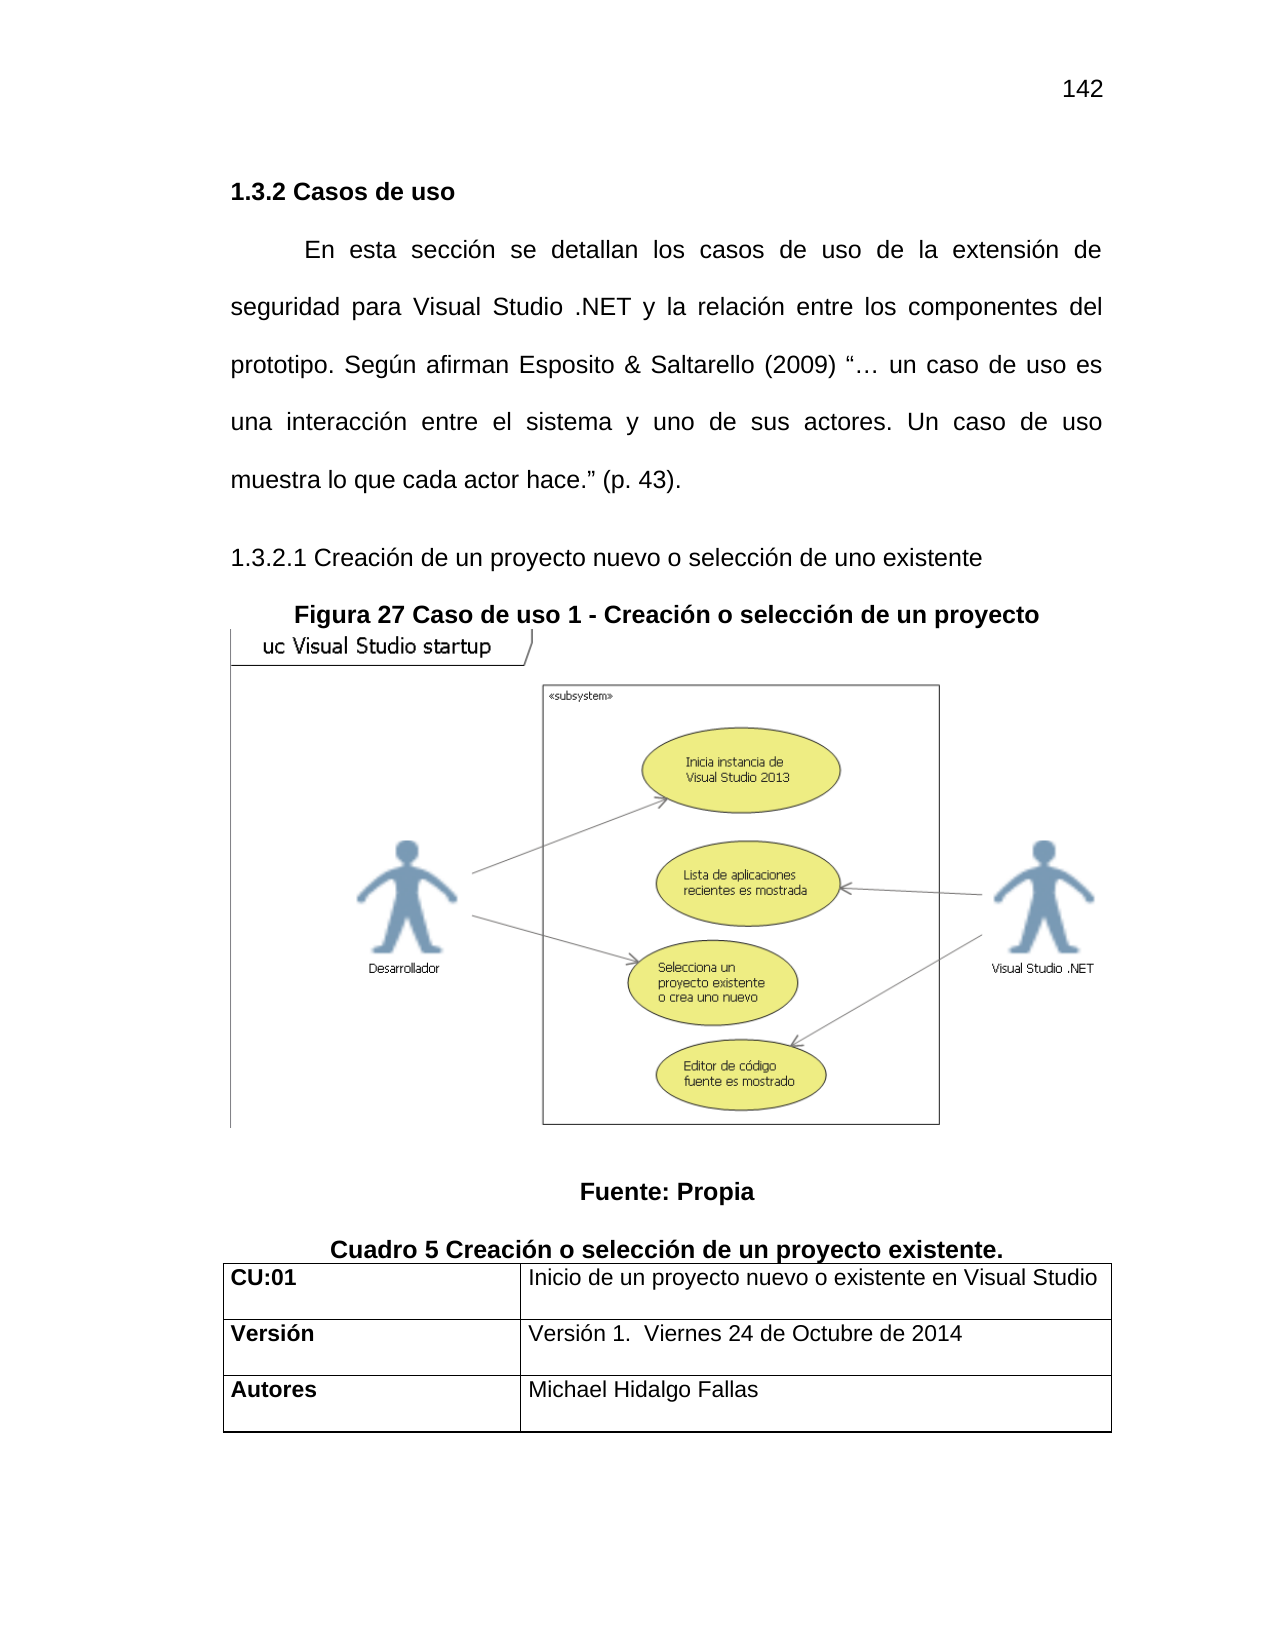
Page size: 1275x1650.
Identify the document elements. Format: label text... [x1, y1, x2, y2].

subtitle 1.3.2 Casos de uso [230, 177, 1104, 206]
table_cell Autores [224, 1376, 520, 1431]
table_header Inicio de un proyecto nuevo o existente en Visual Studio [521, 1264, 1111, 1319]
text Cuadro 5 Creación o selección de un proyecto existente. [230, 1234, 1104, 1263]
table_header CU:01 [224, 1264, 520, 1319]
text En esta sección se detallan los casos de uso de la extensión de seguridad para Visual Studio .NET y la relación entre los componentes del prototipo. Según afirman Esposito & Saltarello (2009) “… un caso de uso es una interacción entre el sistema y uno de sus actores. Un caso de uso muestra lo que cada actor hace.” (p. 43). [230, 235, 1104, 493]
table_cell Versión [224, 1320, 520, 1375]
text Figura 27 Caso de uso 1 - Creación o selección de un proyecto [230, 601, 1104, 629]
subtitle Fuente: Propia [230, 1177, 1104, 1206]
picture [230, 629, 1104, 1128]
table_cell Versión 1. Viernes 24 de Octubre de 2014 [521, 1320, 1111, 1375]
subtitle 1.3.2.1 Creación de un proyecto nuevo o selección de uno existente [230, 543, 1104, 572]
table_cell Michael Hidalgo Fallas [521, 1376, 1111, 1431]
